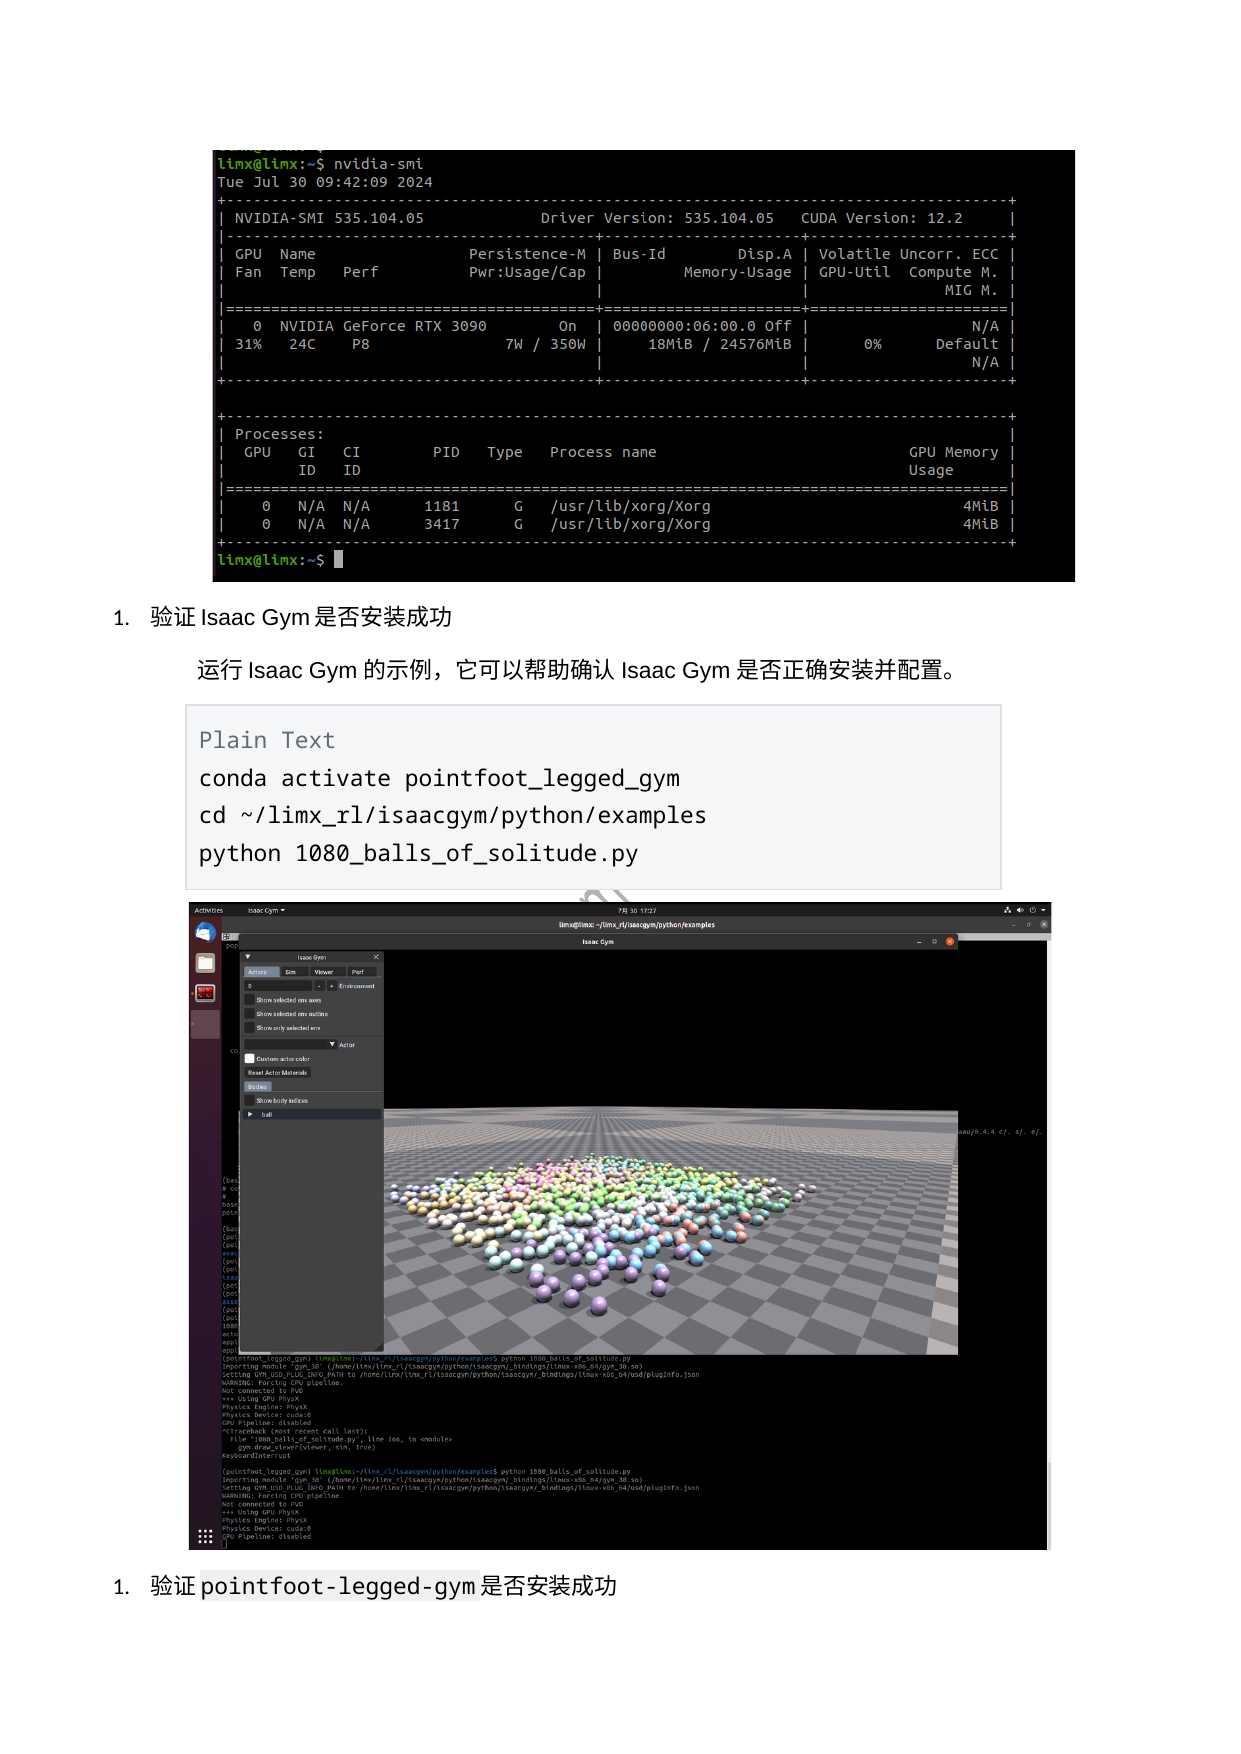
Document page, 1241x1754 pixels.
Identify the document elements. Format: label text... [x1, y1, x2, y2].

list 验证pointfoot-legged-gym是否安装成功 [112, 1568, 1090, 1601]
list 验证Isaac Gym是否安装成功 [112, 599, 1090, 632]
table_header Plain Text conda activate pointfoot_legged_gym cd ~/limx_rl/isaacgym/python/examples python 1080_balls_of_solitude.py [187, 706, 1000, 889]
picture [212, 150, 1075, 582]
text 运行Isaac Gym 的示例，它可以帮助确认 Isaac Gym 是否正确安装并配置。 [197, 652, 1090, 685]
picture [188, 902, 1052, 1550]
